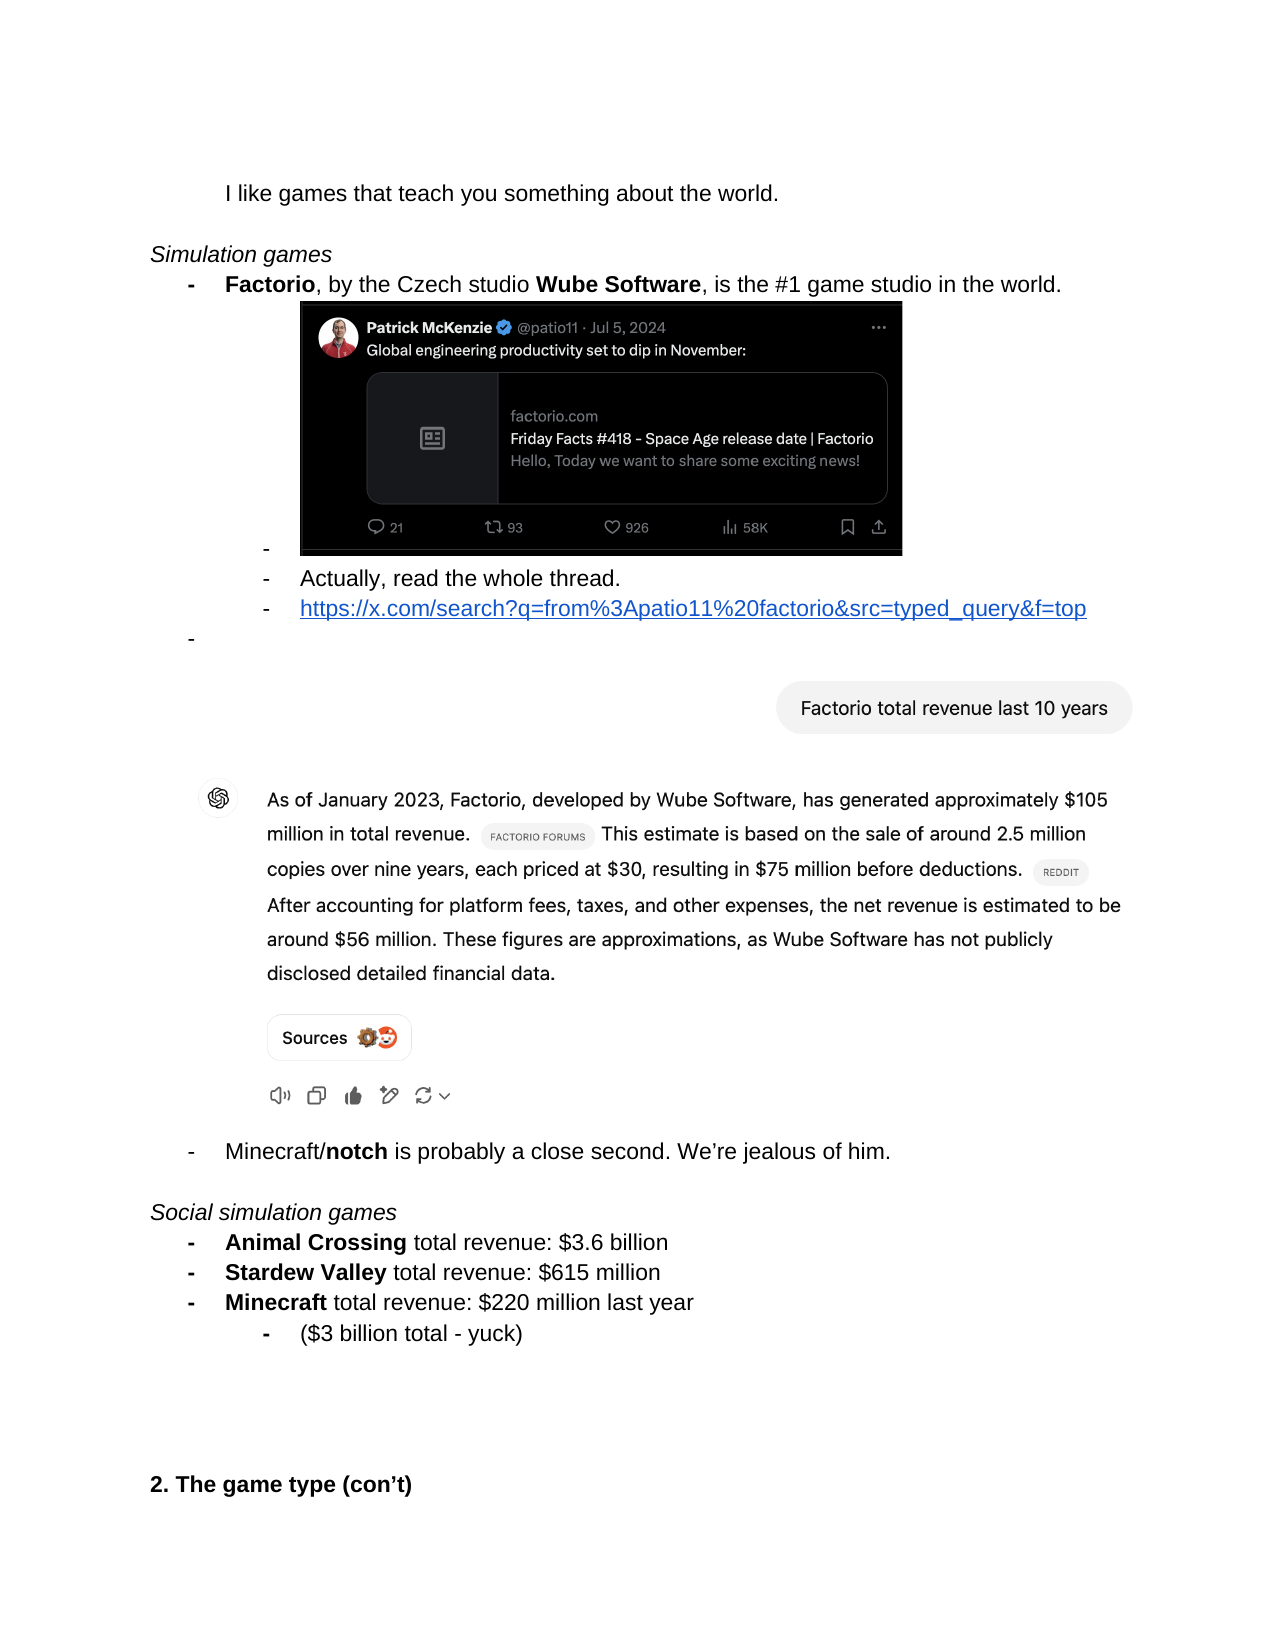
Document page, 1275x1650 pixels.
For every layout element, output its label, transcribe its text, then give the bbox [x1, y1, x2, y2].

list https://x.com/search?q=from%3Apatio11%20factorio&src=typed_query&f=top [262, 595, 1125, 621]
text 2. The game type (con’t) [150, 1471, 1125, 1497]
list Stardew Valley total revenue: $615 million [187, 1259, 1125, 1286]
list ($3 billion total - yuck) [262, 1319, 1125, 1346]
picture [300, 301, 903, 556]
text I like games that teach you something about the world. [150, 180, 1125, 207]
text Simulation games [150, 241, 1125, 267]
text Social simulation games [150, 1199, 1125, 1225]
list Factorio, by the Czech studio Wube Software, is the #1 game studio in the world. [187, 271, 1125, 297]
list Animal Crossing total revenue: $3.6 billion [187, 1229, 1125, 1255]
list Minecraft/notch is probably a close second. We’re jealous of him. [187, 1138, 1125, 1165]
list Actually, read the whole thread. [262, 565, 1125, 591]
picture [187, 655, 1163, 1135]
list Minecraft total revenue: $220 million last year [187, 1289, 1125, 1316]
